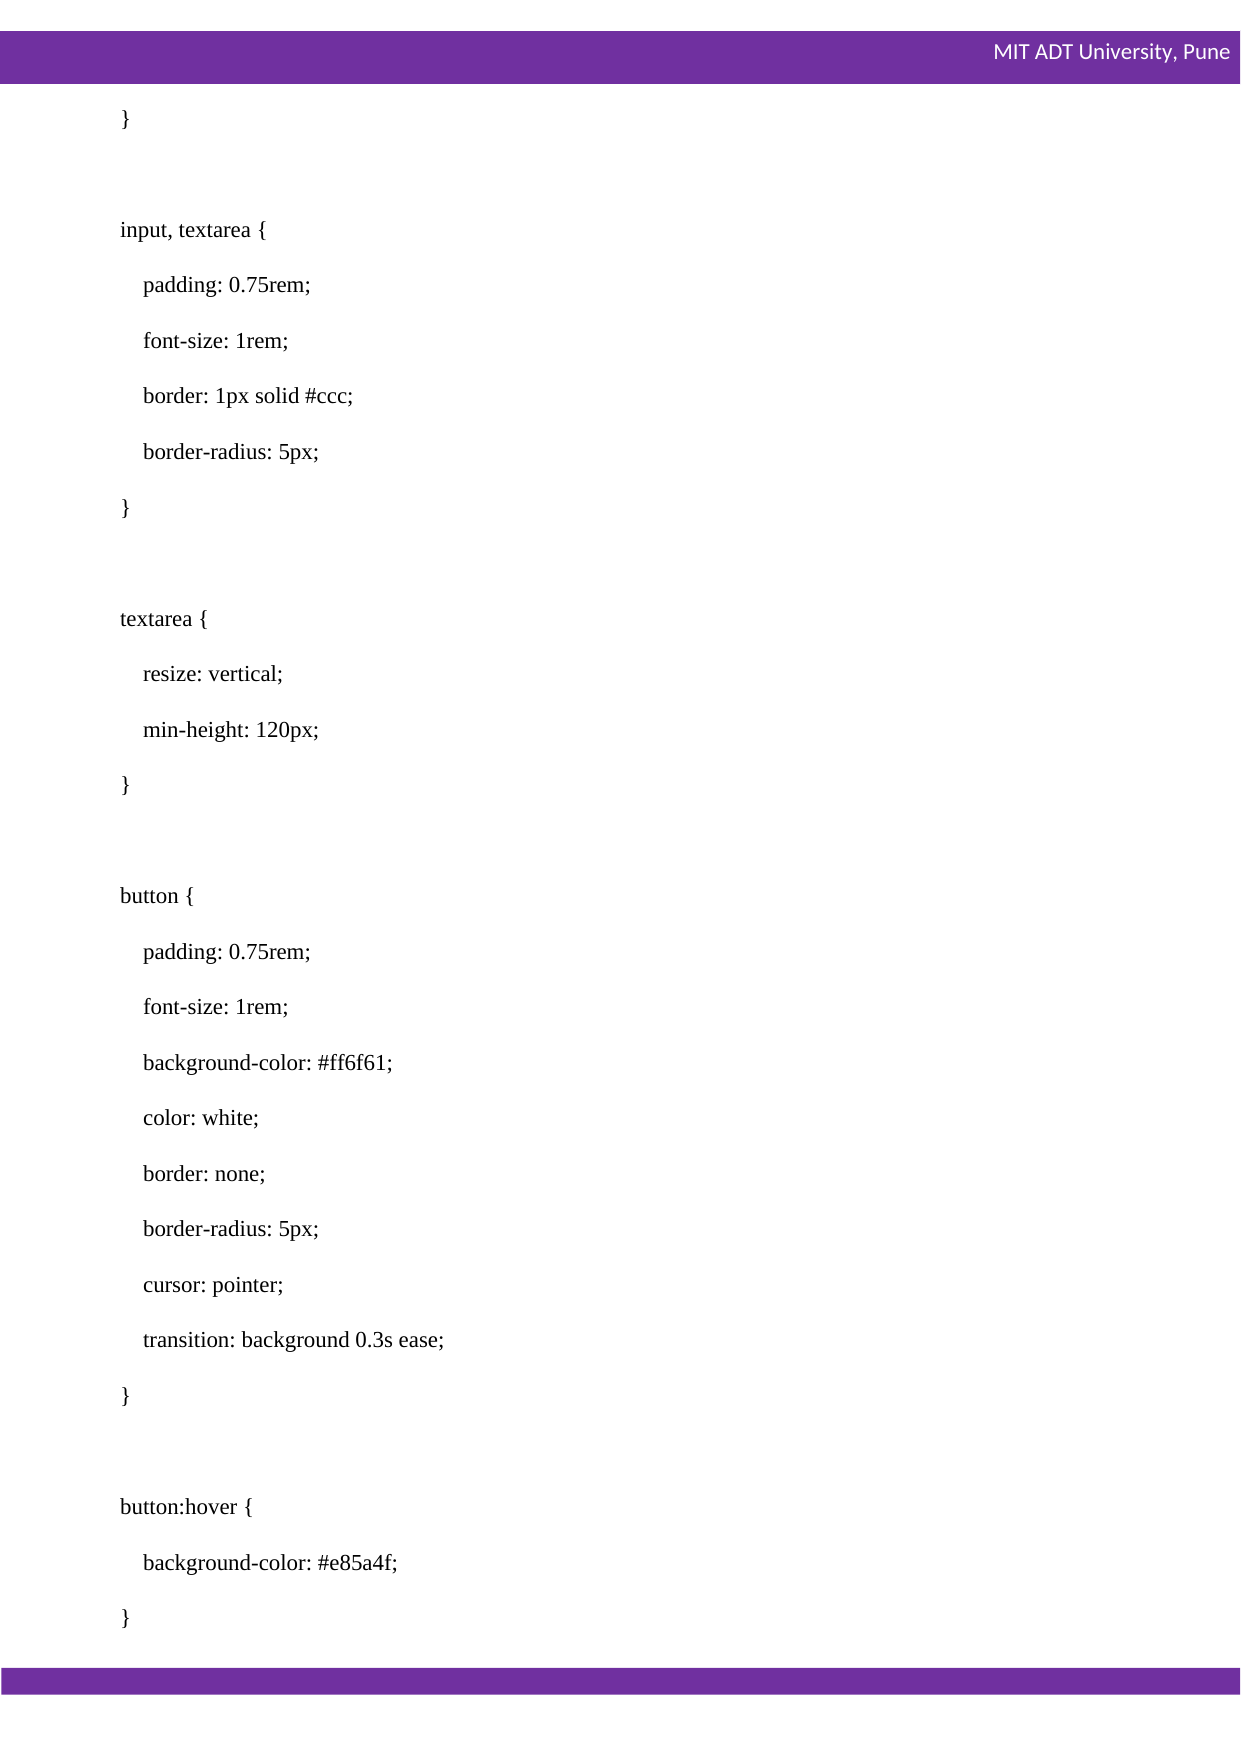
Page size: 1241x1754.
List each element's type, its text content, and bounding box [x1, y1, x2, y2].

text input, textarea { [120, 216, 1195, 242]
text button:hover { [120, 1493, 1195, 1519]
text background-color: #e85a4f; [120, 1548, 1195, 1575]
text textarea { [120, 605, 1195, 631]
text resize: vertical; [120, 660, 1195, 687]
text } [120, 1604, 1195, 1630]
text } [120, 105, 1195, 131]
text font-size: 1rem; [120, 327, 1195, 353]
text padding: 0.75rem; [120, 272, 1195, 298]
text } [120, 494, 1195, 520]
text background-color: #ff6f61; [120, 1049, 1195, 1075]
text border: 1px solid #ccc; [120, 383, 1195, 409]
text button { [120, 882, 1195, 909]
text font-size: 1rem; [120, 993, 1195, 1020]
text cursor: pointer; [120, 1271, 1195, 1297]
text padding: 0.75rem; [120, 938, 1195, 964]
text border-radius: 5px; [120, 1215, 1195, 1242]
text border-radius: 5px; [120, 438, 1195, 464]
text min-height: 120px; [120, 716, 1195, 742]
text } [120, 1382, 1195, 1408]
text transition: background 0.3s ease; [120, 1326, 1195, 1353]
text border: none; [120, 1160, 1195, 1186]
text color: white; [120, 1104, 1195, 1131]
text } [120, 771, 1195, 798]
